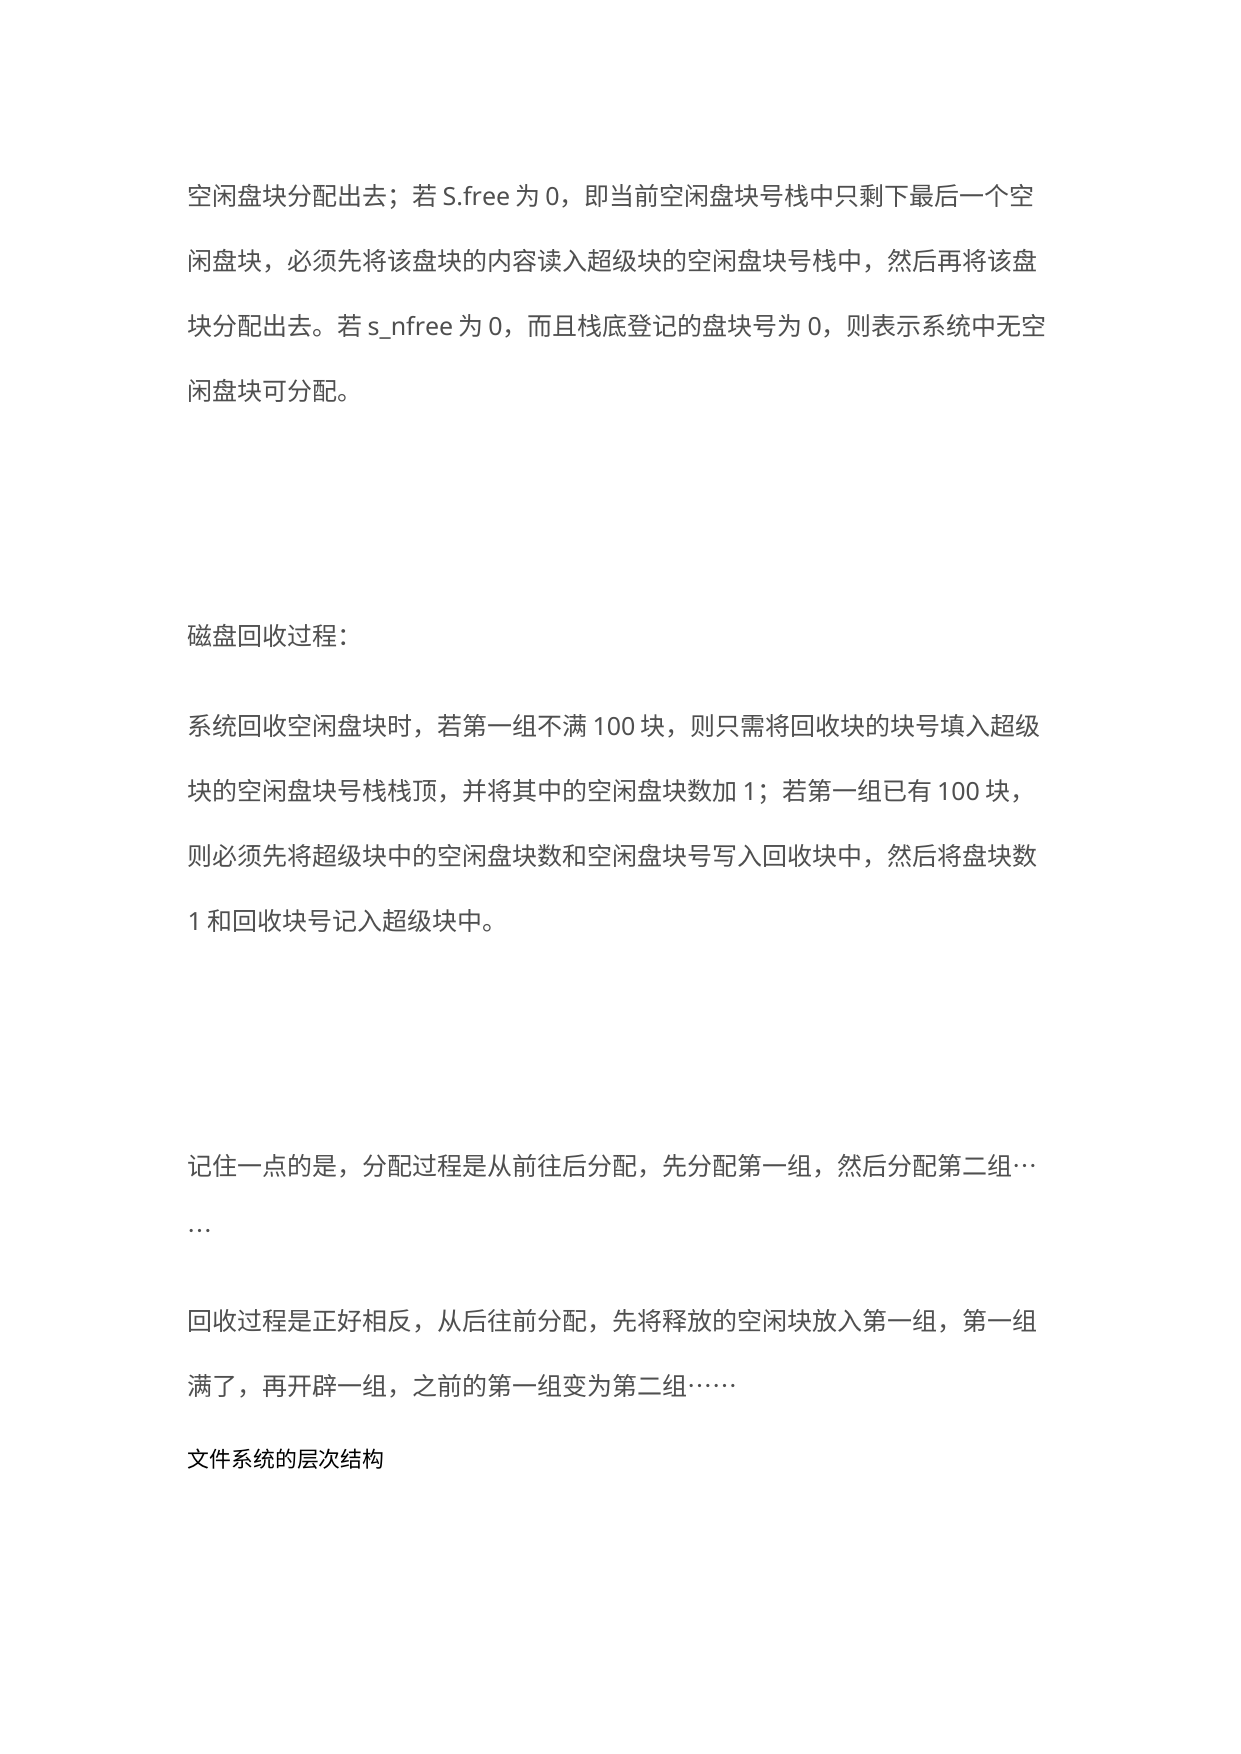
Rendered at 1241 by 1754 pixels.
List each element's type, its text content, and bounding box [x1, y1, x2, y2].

text 系统回收空闲盘块时，若第一组不满100块，则只需将回收块的块号填入超级块的空闲盘块号栈栈顶，并将其中的空闲盘块数加1；若第一组已有100块，则必须先将超级块中的空闲盘块数和空闲盘块号写入回收块中，然后将盘块数1和回收块号记入超级块中。 [187, 692, 1053, 952]
text 记住一点的是，分配过程是从前往后分配，先分配第一组，然后分配第二组…… [187, 1132, 1053, 1262]
text 文件系统的层次结构 [187, 1442, 1053, 1474]
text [187, 162, 1053, 422]
text 磁盘回收过程： [187, 602, 1053, 667]
text 回收过程是正好相反，从后往前分配，先将释放的空闲块放入第一组，第一组满了，再开辟一组，之前的第一组变为第二组…… [187, 1287, 1053, 1417]
